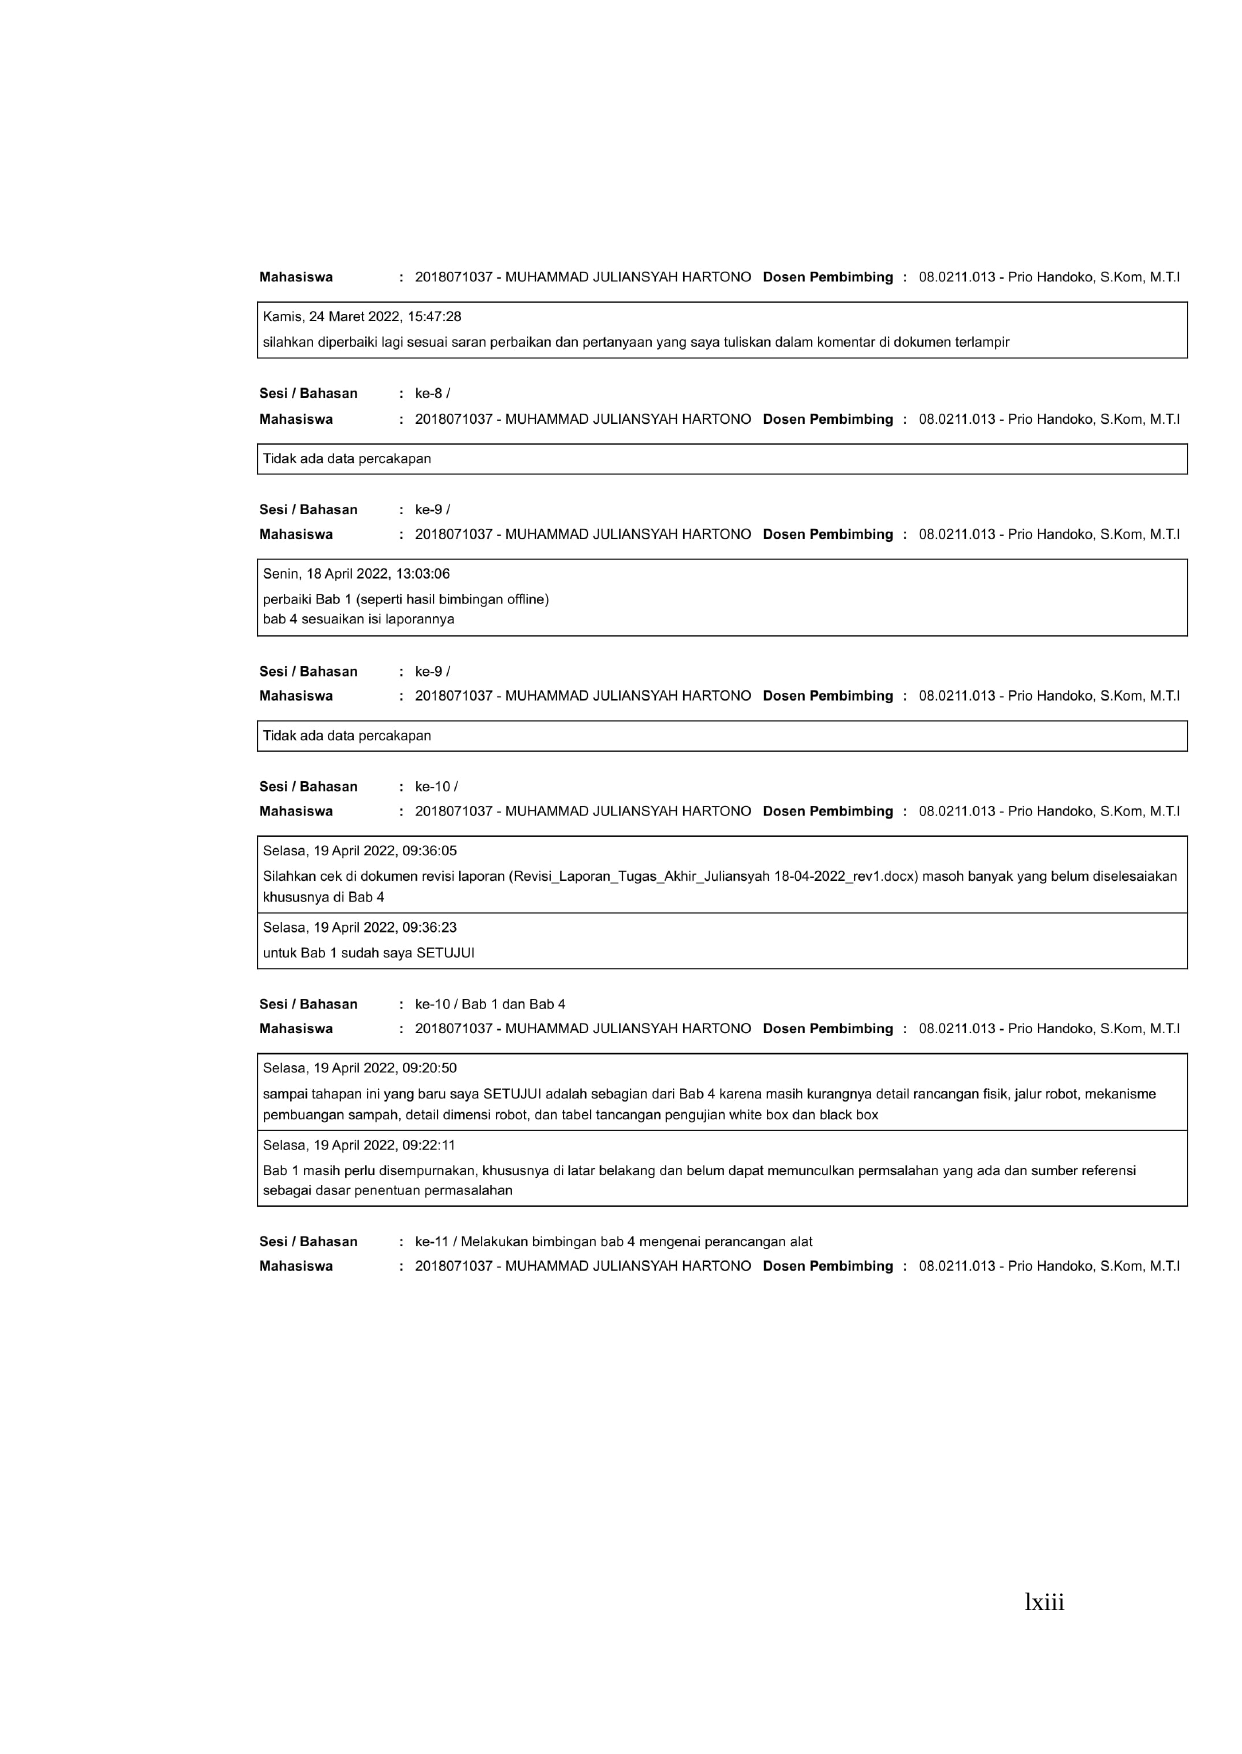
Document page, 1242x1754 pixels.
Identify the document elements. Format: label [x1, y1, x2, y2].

picture [237, 177, 1209, 1435]
